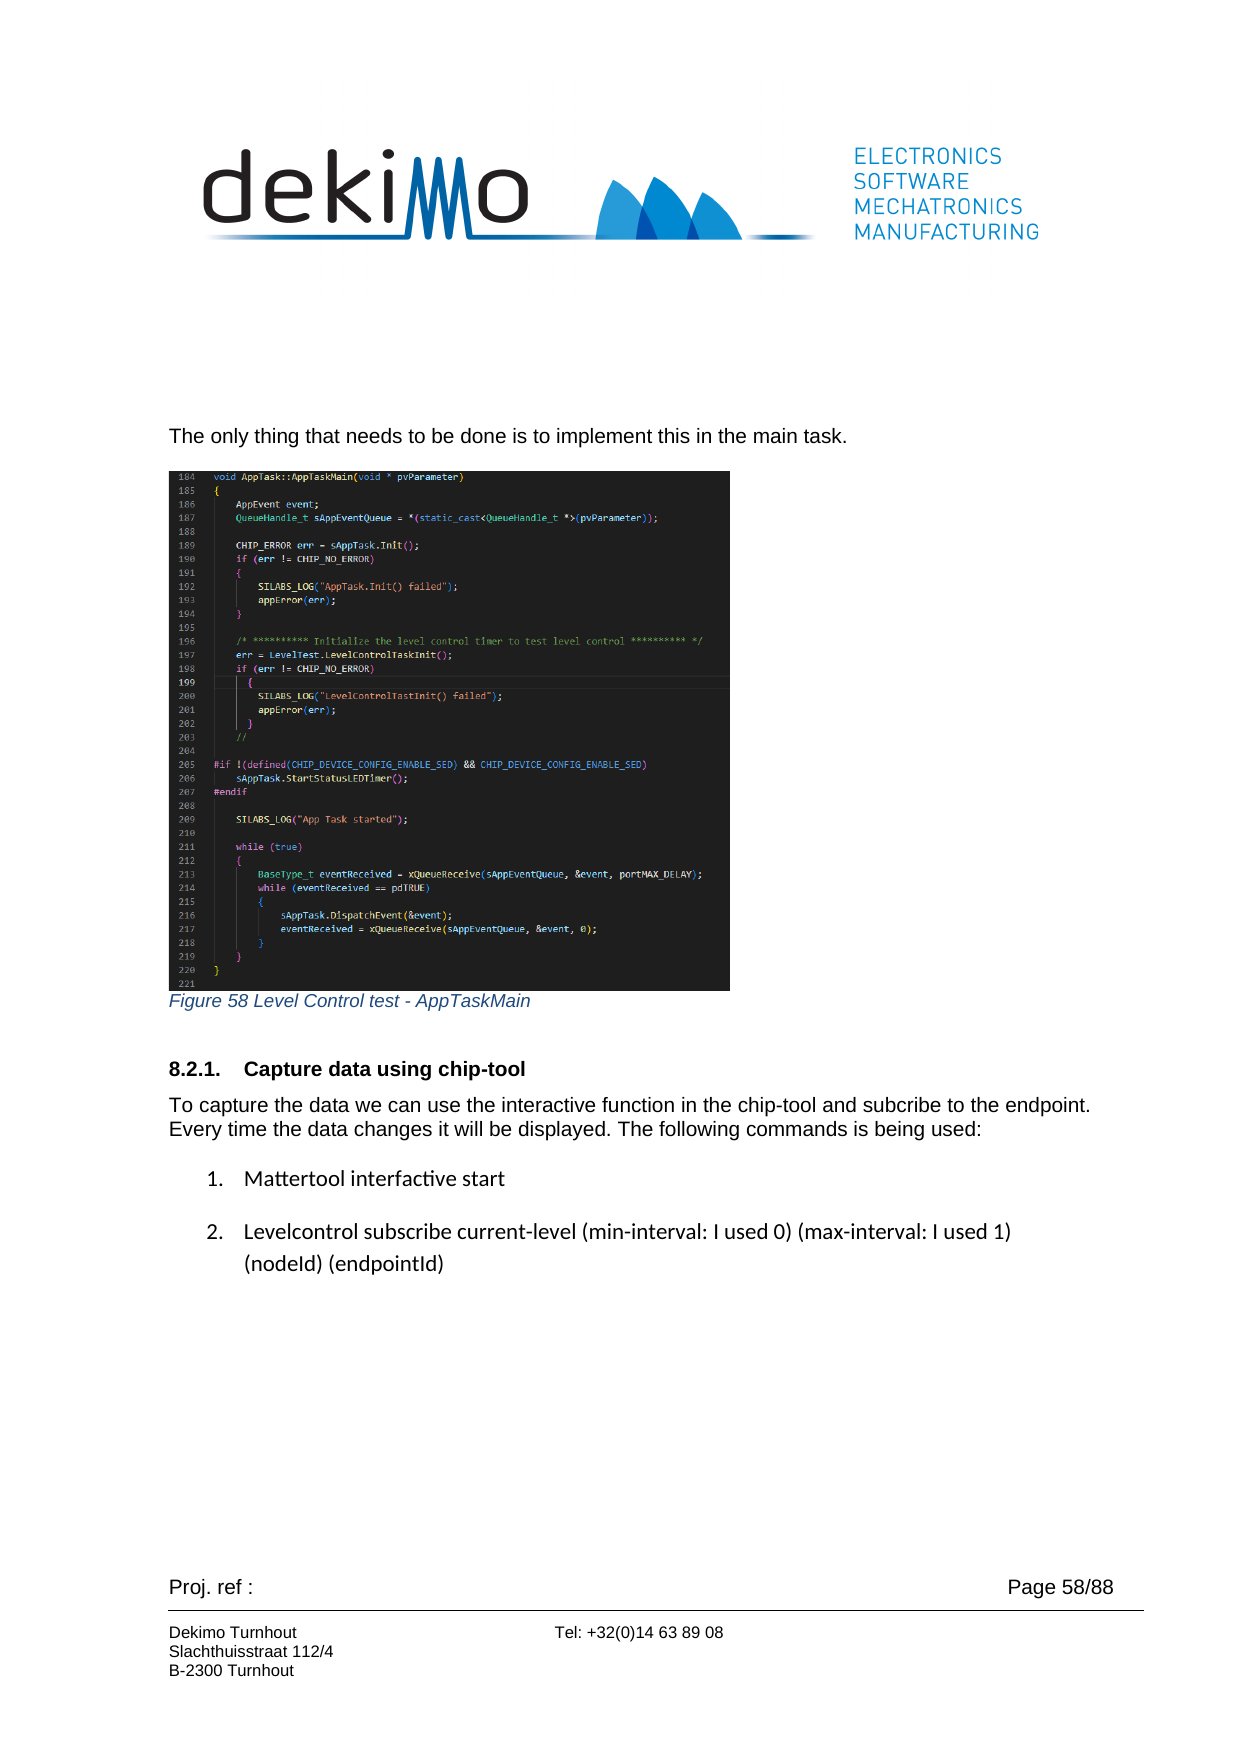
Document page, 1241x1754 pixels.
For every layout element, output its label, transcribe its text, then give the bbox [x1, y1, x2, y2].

text To capture the data we can use the interactive function in the chip-tool and subcribe to the endpoint. Every time the data changes it will be displayed. The following commands is being used: [169, 1092, 1093, 1140]
list Levelcontrol subscribe current-level (min-interval: I used 0) (max-interval: I used 1) (nodeId) (endpointId) [206, 1217, 1093, 1277]
subtitle Capture data using chip-tool [169, 1056, 1093, 1080]
list Mattertool interfactive start [206, 1164, 1093, 1192]
text Figure 58 Level Control test - AppTaskMain [169, 990, 1093, 1012]
text The only thing that needs to be done is to implement this in the main task. [169, 423, 1093, 447]
picture [159, 73, 1083, 304]
picture [168, 471, 730, 991]
